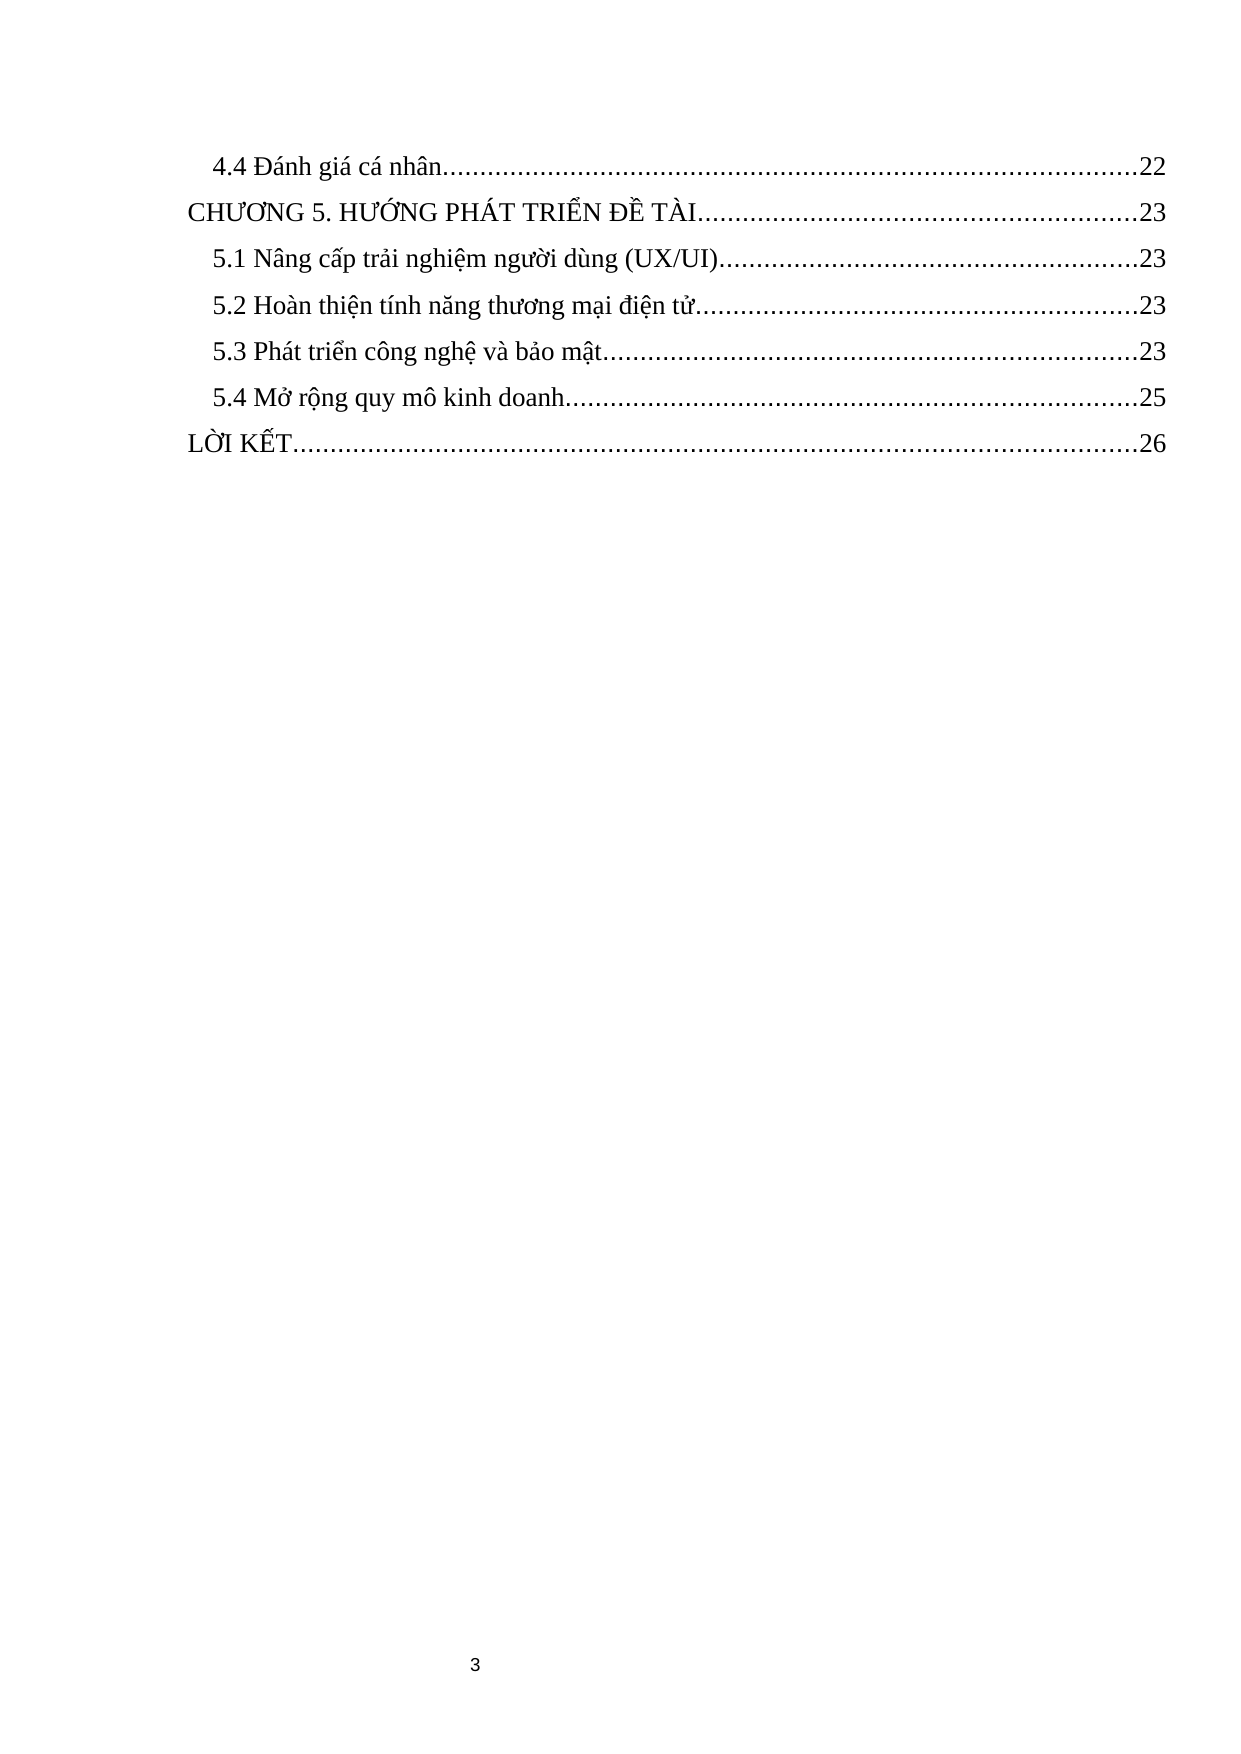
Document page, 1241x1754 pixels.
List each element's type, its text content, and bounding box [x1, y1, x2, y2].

text 5.3 Phát triển công nghệ và bảo mật 23 [212, 335, 1053, 366]
text 4.4 Đánh giá cá nhân 22 [212, 150, 1053, 181]
text LỜI KẾT 26 [187, 427, 1053, 459]
text 5.1 Nâng cấp trải nghiệm người dùng (UX/UI) 23 [212, 242, 1053, 274]
text CHƯƠNG 5. HƯỚNG PHÁT TRIỂN ĐỀ TÀI 23 [187, 196, 1053, 227]
text 5.4 Mở rộng quy mô kinh doanh 25 [212, 381, 1053, 412]
text 5.2 Hoàn thiện tính năng thương mại điện tử 23 [212, 289, 1053, 320]
